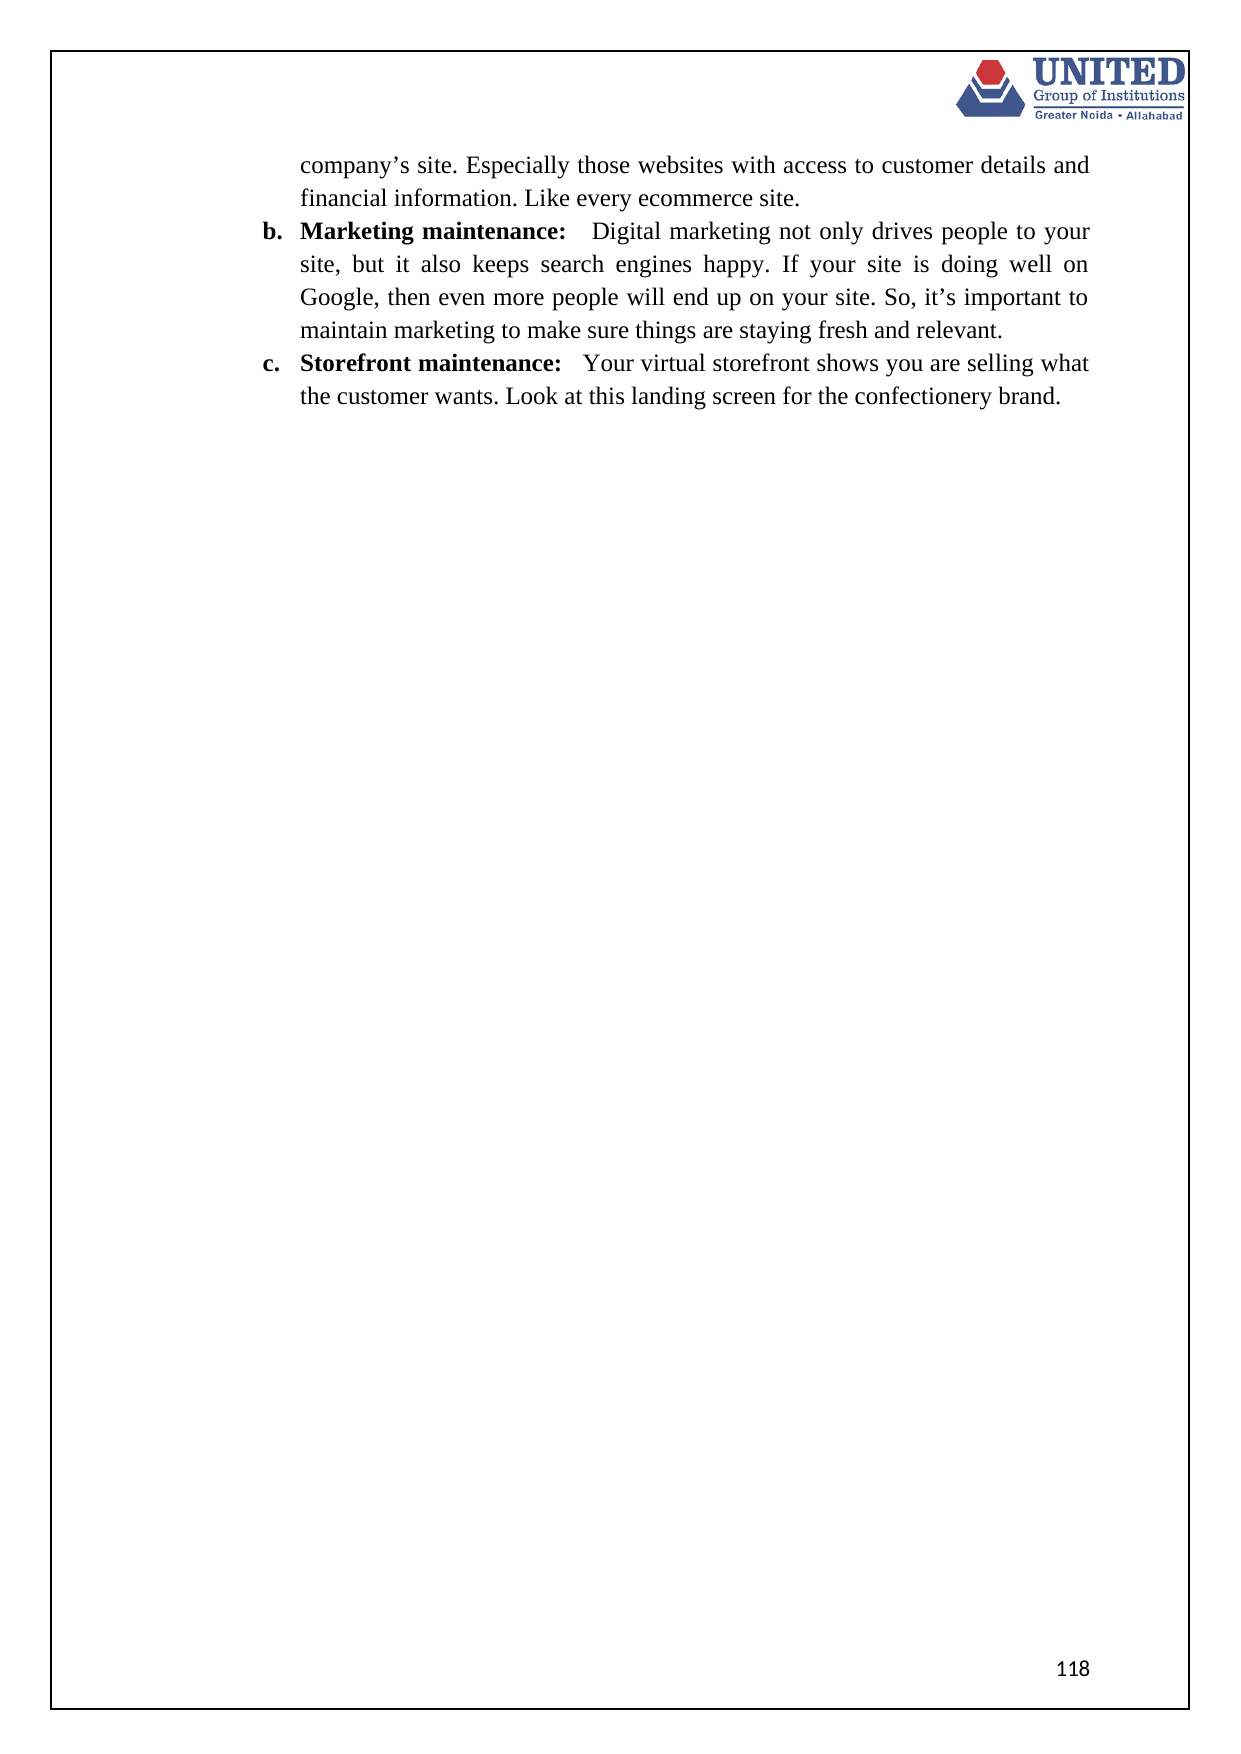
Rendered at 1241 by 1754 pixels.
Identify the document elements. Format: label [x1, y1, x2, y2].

picture [952, 53, 1186, 124]
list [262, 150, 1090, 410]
